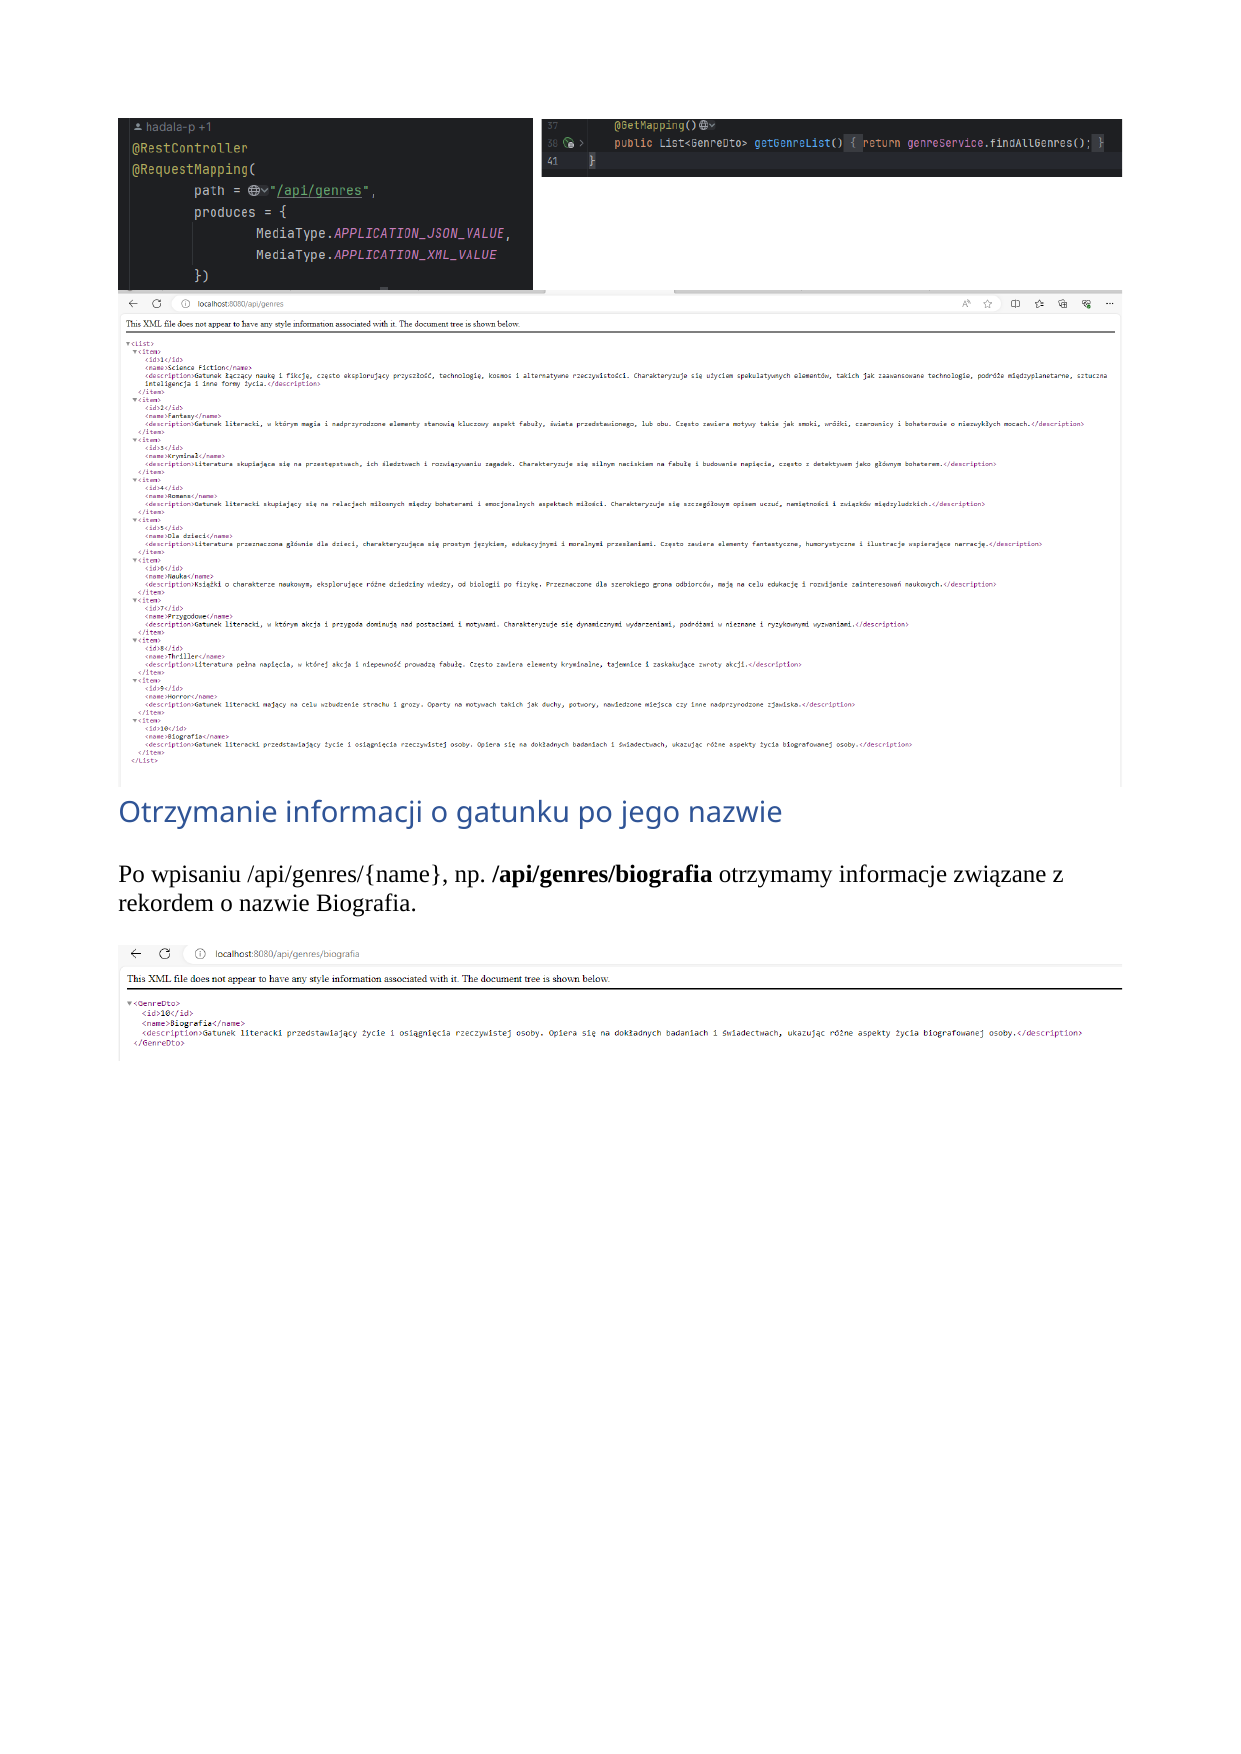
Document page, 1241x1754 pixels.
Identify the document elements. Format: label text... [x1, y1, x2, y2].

subtitle Otrzymanie informacji o gatunku po jego nazwie [118, 791, 1122, 831]
picture [118, 945, 1123, 1061]
picture [541, 119, 1123, 177]
text Po wpisaniu /api/genres/{name}, np. /api/genres/biografia otrzymamy informacje związane z rekordem o nazwie Biografia. [118, 859, 1122, 917]
picture [118, 118, 1123, 787]
